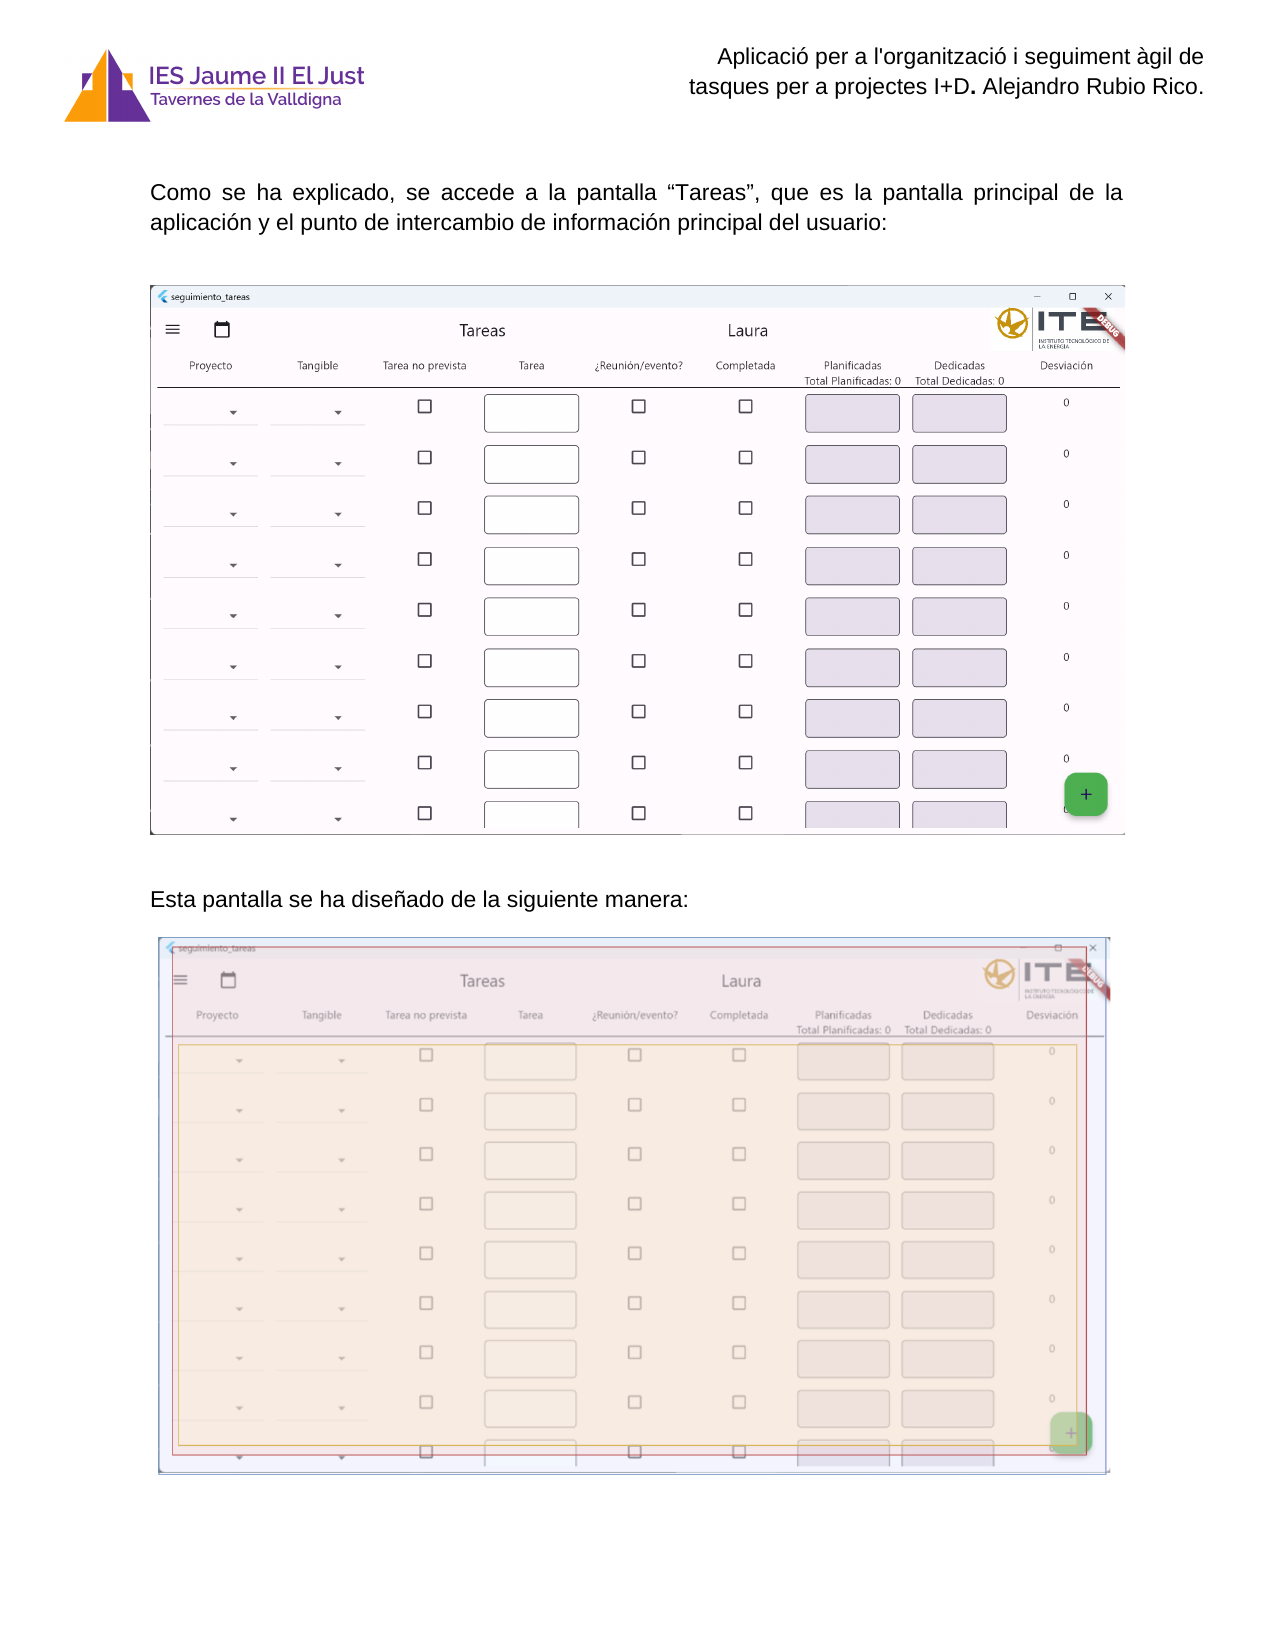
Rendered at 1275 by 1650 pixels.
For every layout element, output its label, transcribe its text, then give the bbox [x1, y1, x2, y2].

text Como se ha explicado, se accede a la pantalla “Tareas”, que es la pantalla principal de la aplicación y el punto de intercambio de información principal del usuario: [150, 178, 1124, 235]
picture [150, 285, 1125, 835]
picture [61, 42, 364, 129]
text Esta pantalla se ha diseñado de la siguiente manera: [150, 886, 1124, 912]
picture [150, 924, 1125, 1490]
